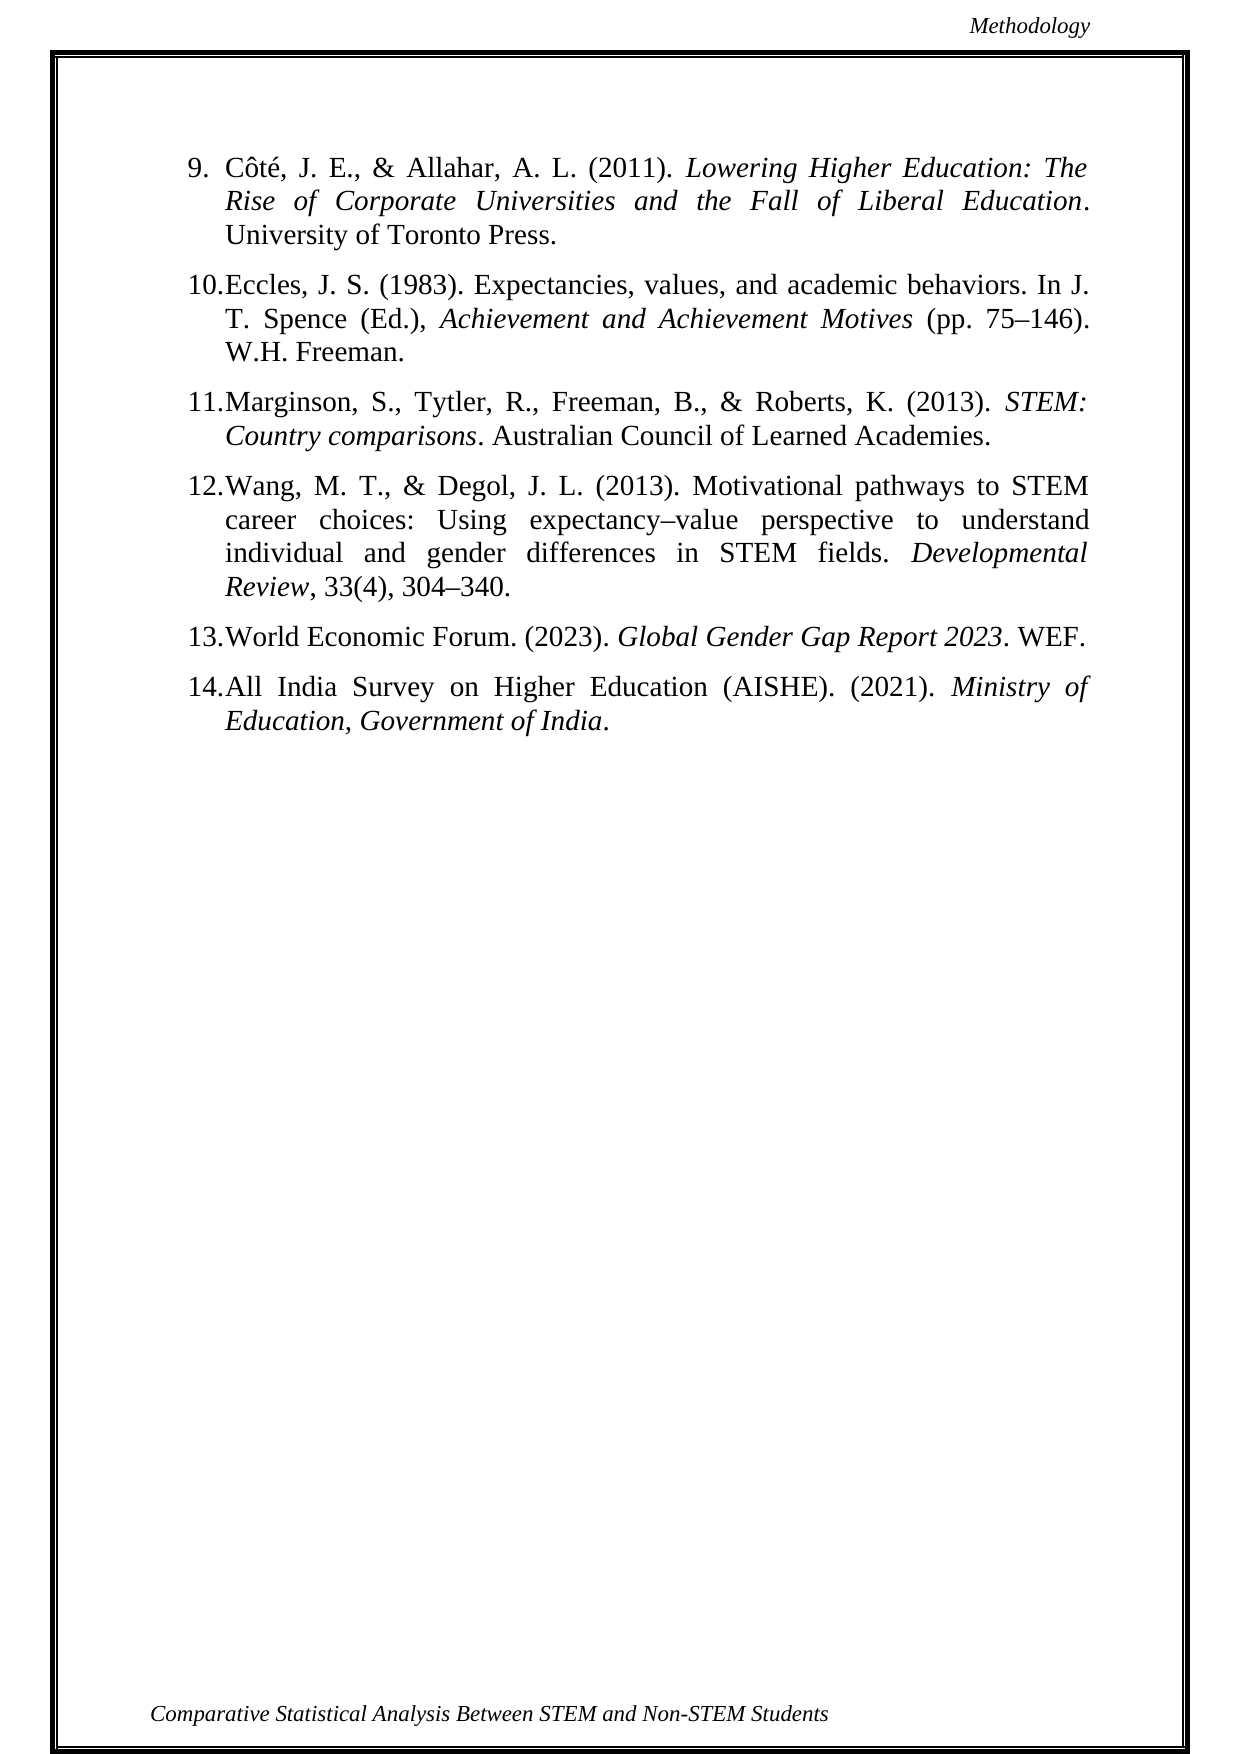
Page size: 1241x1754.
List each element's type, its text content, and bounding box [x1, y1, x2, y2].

list Wang, M. T., & Degol, J. L. (2013). Motivational pathways to STEM career choices: Using expectancy–value perspective to understand individual and gender differences in STEM fields. Developmental Review, 33(4), 304–340. [187, 468, 1090, 602]
list All India Survey on Higher Education (AISHE). (2021). Ministry of Education, Government of India. [187, 669, 1090, 736]
list Côté, J. E., & Allahar, A. L. (2011). Lowering Higher Education: The Rise of Corporate Universities and the Fall of Liberal Education. University of Toronto Press. [187, 150, 1090, 251]
list World Economic Forum. (2023). Global Gender Gap Report 2023. WEF. [187, 619, 1090, 653]
list Marginson, S., Tytler, R., Freeman, B., & Roberts, K. (2013). STEM: Country comparisons. Australian Council of Learned Academies. [187, 384, 1090, 452]
list Eccles, J. S. (1983). Expectancies, values, and academic behaviors. In J. T. Spence (Ed.), Achievement and Achievement Motives (pp. 75–146). W.H. Freeman. [187, 267, 1090, 368]
